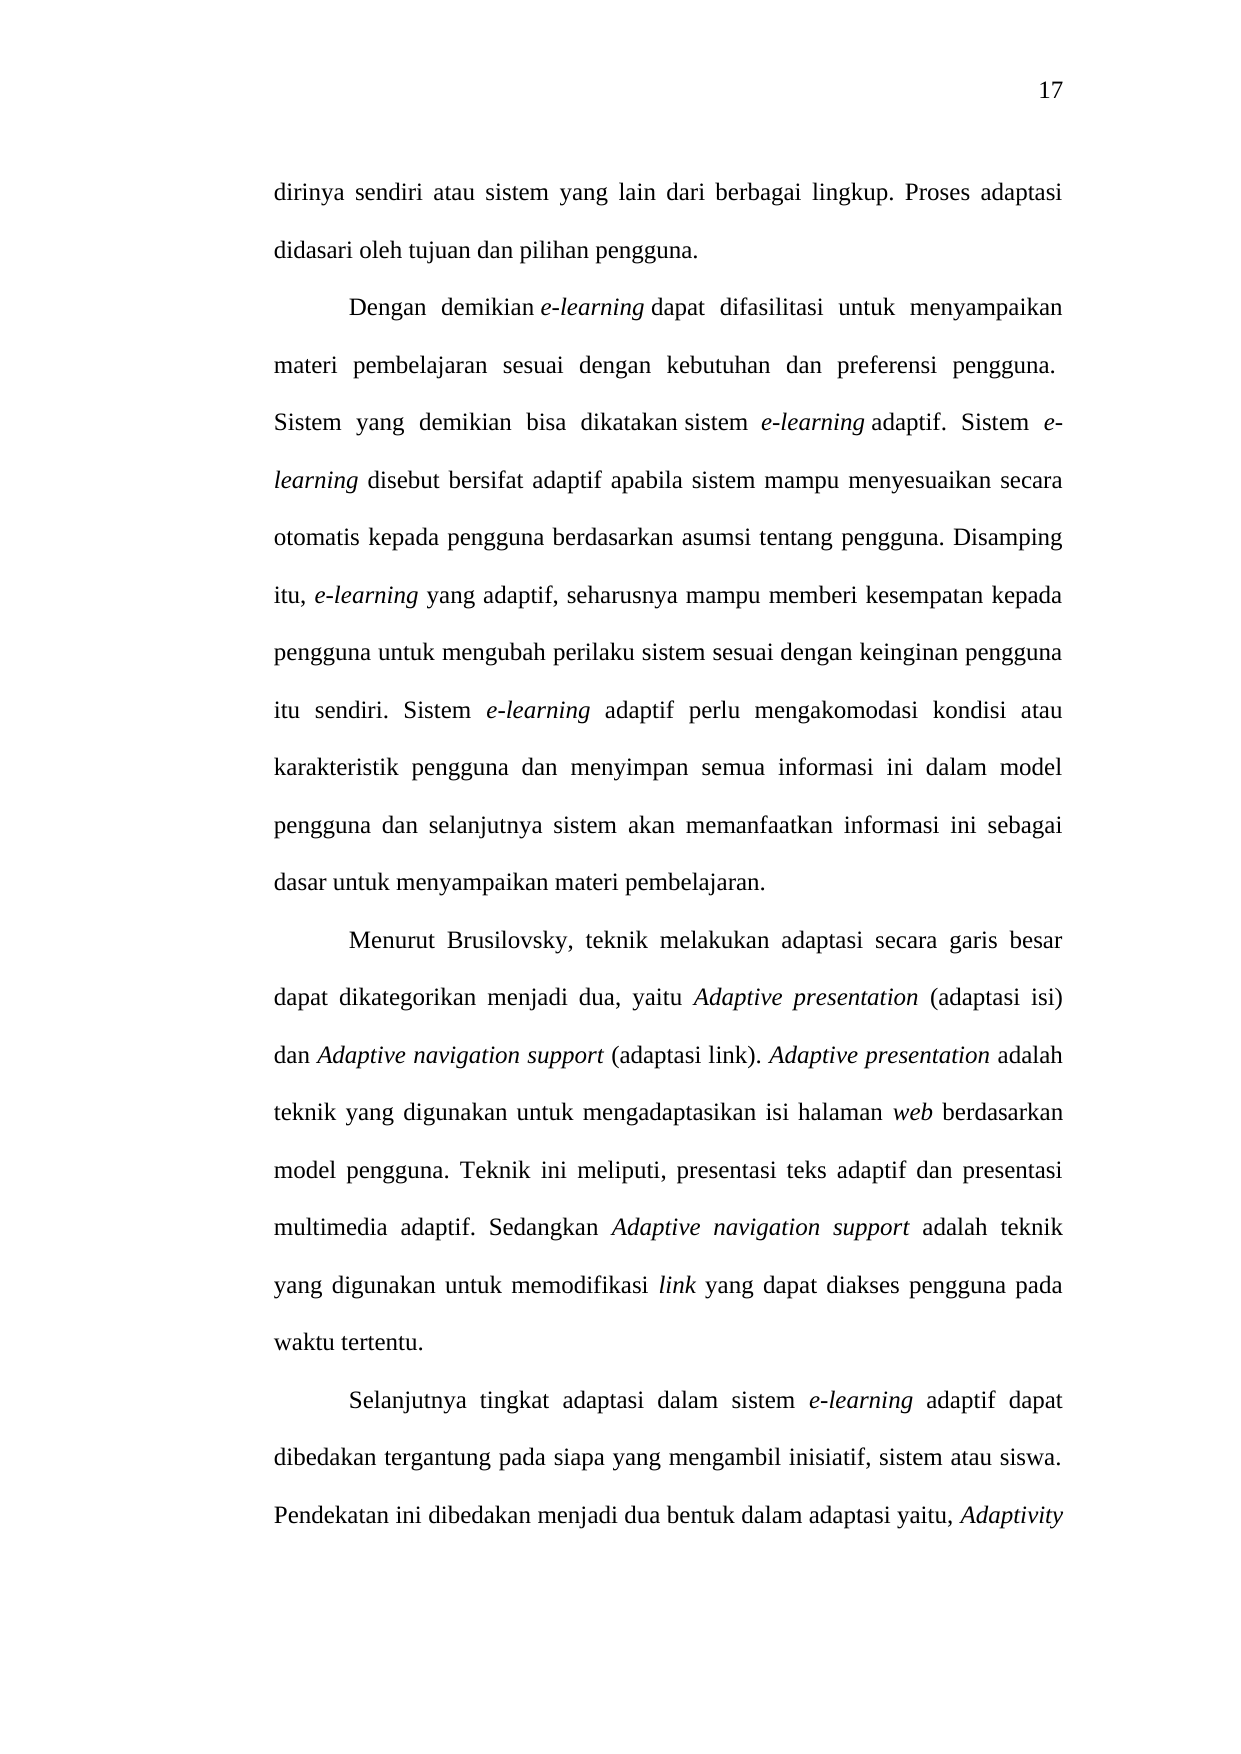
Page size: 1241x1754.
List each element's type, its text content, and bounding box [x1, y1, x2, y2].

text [274, 1385, 1063, 1528]
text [274, 177, 1063, 263]
text Dengan demikian e-learning dapat difasilitasi untuk menyampaikan materi pembelajaran sesuai dengan kebutuhan dan preferensi pengguna. Sistem yang demikian bisa dikatakan sistem e-learning adaptif. Sistem e-learning disebut bersifat adaptif apabila sistem mampu menyesuaikan secara otomatis kepada pengguna berdasarkan asumsi tentang pengguna. Disamping itu, e-learning yang adaptif, seharusnya mampu memberi kesempatan kepada pengguna untuk mengubah perilaku sistem sesuai dengan keinginan pengguna itu sendiri. Sistem e-learning adaptif perlu mengakomodasi kondisi atau karakteristik pengguna dan menyimpan semua informasi ini dalam model pengguna dan selanjutnya sistem akan memanfaatkan informasi ini sebagai dasar untuk menyampaikan materi pembelajaran. [274, 292, 1063, 896]
text Menurut Brusilovsky, teknik melakukan adaptasi secara garis besar dapat dikategorikan menjadi dua, yaitu Adaptive presentation (adaptasi isi) dan Adaptive navigation support (adaptasi link). Adaptive presentation adalah teknik yang digunakan untuk mengadaptasikan isi halaman web berdasarkan model pengguna. Teknik ini meliputi, presentasi teks adaptif dan presentasi multimedia adaptif. Sedangkan Adaptive navigation support adalah teknik yang digunakan untuk memodifikasi link yang dapat diakses pengguna pada waktu tertentu. [274, 925, 1063, 1356]
